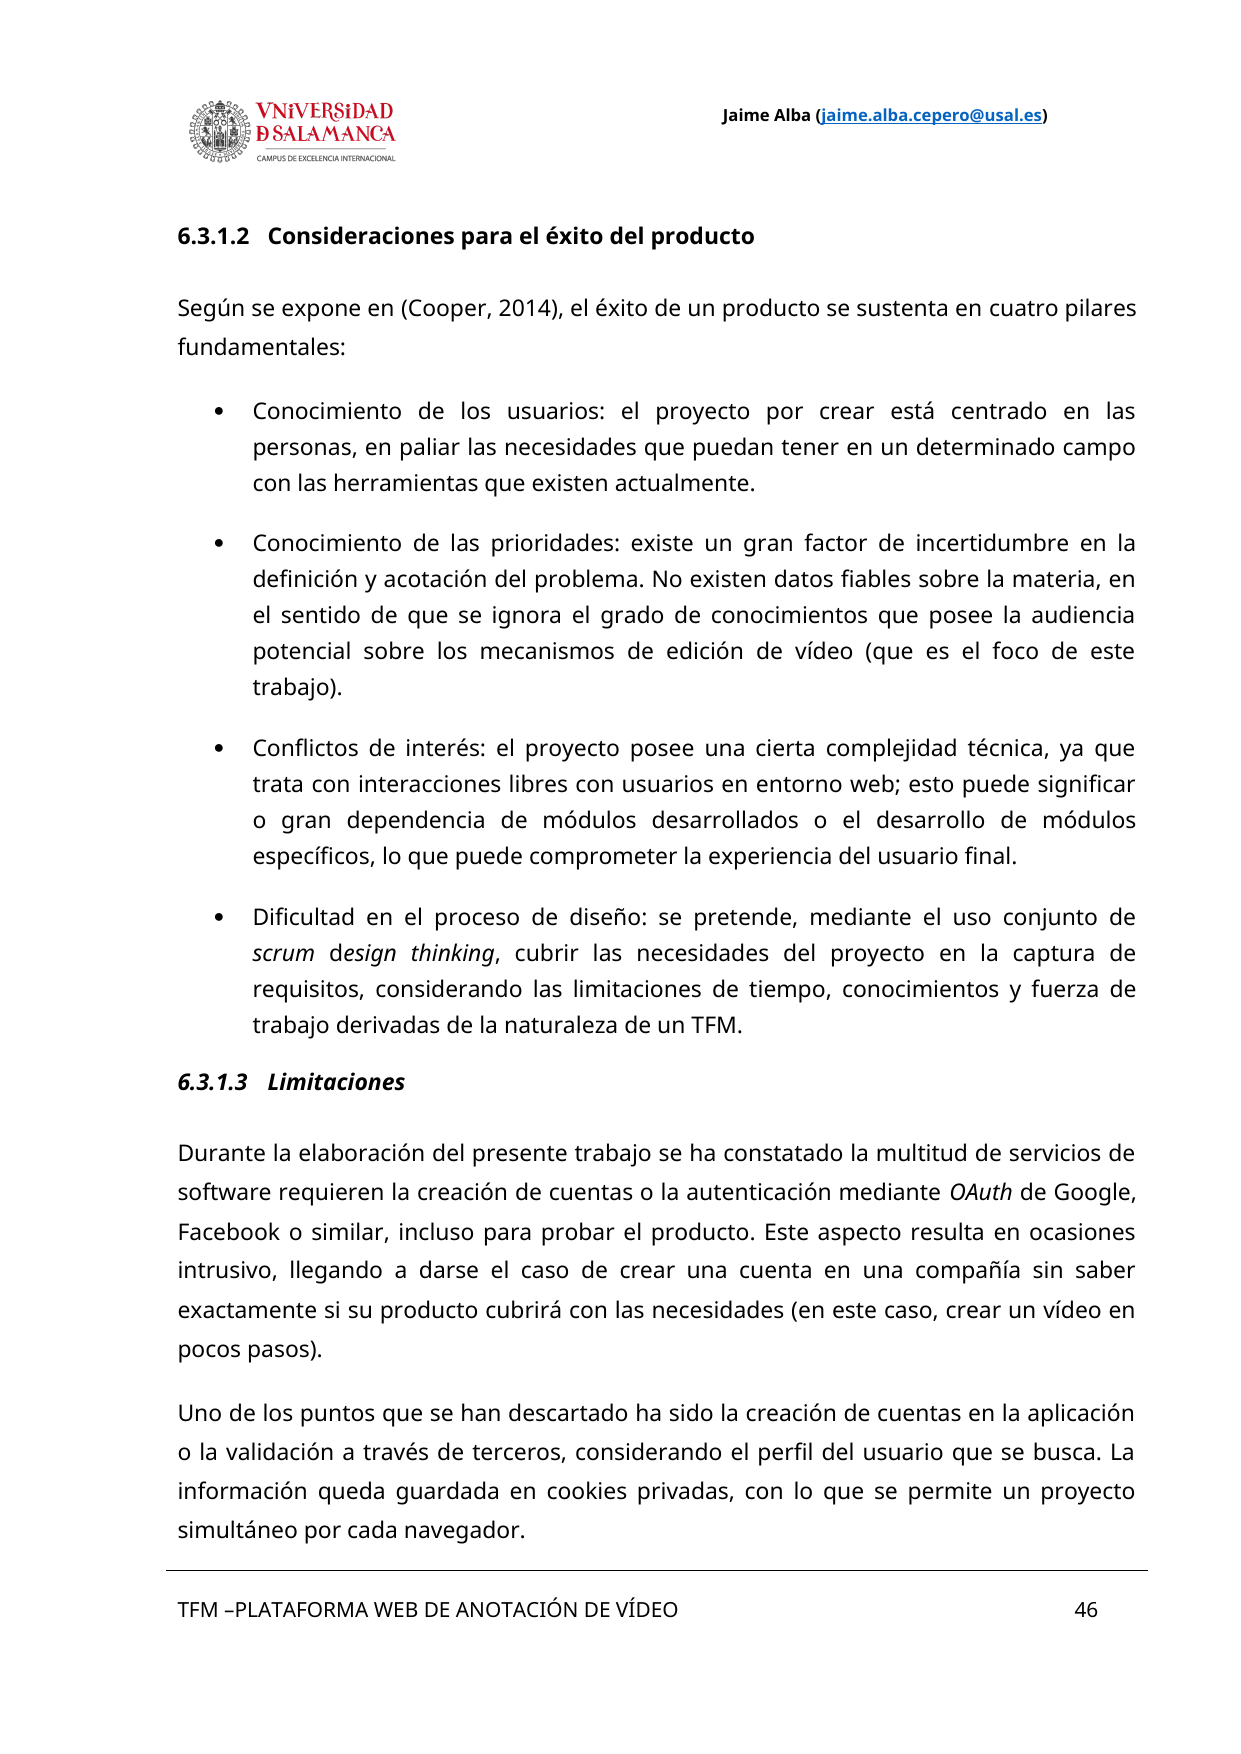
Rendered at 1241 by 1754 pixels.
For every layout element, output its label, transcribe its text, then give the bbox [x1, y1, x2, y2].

text Durante la elaboración del presente trabajo se ha constatado la multitud de servicios de software requieren la creación de cuentas o la autenticación mediante OAuth de Google, Facebook o similar, incluso para probar el producto. Este aspecto resulta en ocasiones intrusivo, llegando a darse el caso de crear una cuenta en una compañía sin saber exactamente si su producto cubrirá con las necesidades (en este caso, crear un vídeo en pocos pasos). [177, 1137, 1137, 1364]
list Conocimiento de las prioridades: existe un gran factor de incertidumbre en la definición y acotación del problema. No existen datos fiables sobre la materia, en el sentido de que se ignora el grado de conocimientos que posee la audiencia potencial sobre los mecanismos de edición de vídeo (que es el foco de este trabajo). [215, 527, 1137, 702]
text Uno de los puntos que se han descartado ha sido la creación de cuentas en la aplicación o la validación a través de terceros, considerando el perfil del usuario que se busca. La información queda guardada en cookies privadas, con lo que se permite un proyecto simultáneo por cada navegador. [177, 1397, 1137, 1545]
subtitle Limitaciones [177, 1065, 1137, 1097]
list Conocimiento de los usuarios: el proyecto por crear está centrado en las personas, en paliar las necesidades que puedan tener en un determinado campo con las herramientas que existen actualmente. [215, 394, 1137, 498]
picture [188, 99, 397, 163]
list Dificultad en el proceso de diseño: se pretende, mediante el uso conjunto de scrum design thinking, cubrir las necesidades del proyecto en la captura de requisitos, considerando las limitaciones de tiempo, conocimientos y fuerza de trabajo derivadas de la naturaleza de un TFM. [215, 901, 1137, 1040]
subtitle Consideraciones para el éxito del producto [177, 219, 1137, 251]
text Según se expone en , el éxito de un producto se sustenta en cuatro pilares fundamentales: [177, 291, 1137, 362]
list Conflictos de interés: el proyecto posee una cierta complejidad técnica, ya que trata con interacciones libres con usuarios en entorno web; esto puede significar o gran dependencia de módulos desarrollados o el desarrollo de módulos específicos, lo que puede comprometer la experiencia del usuario final. [215, 732, 1137, 871]
